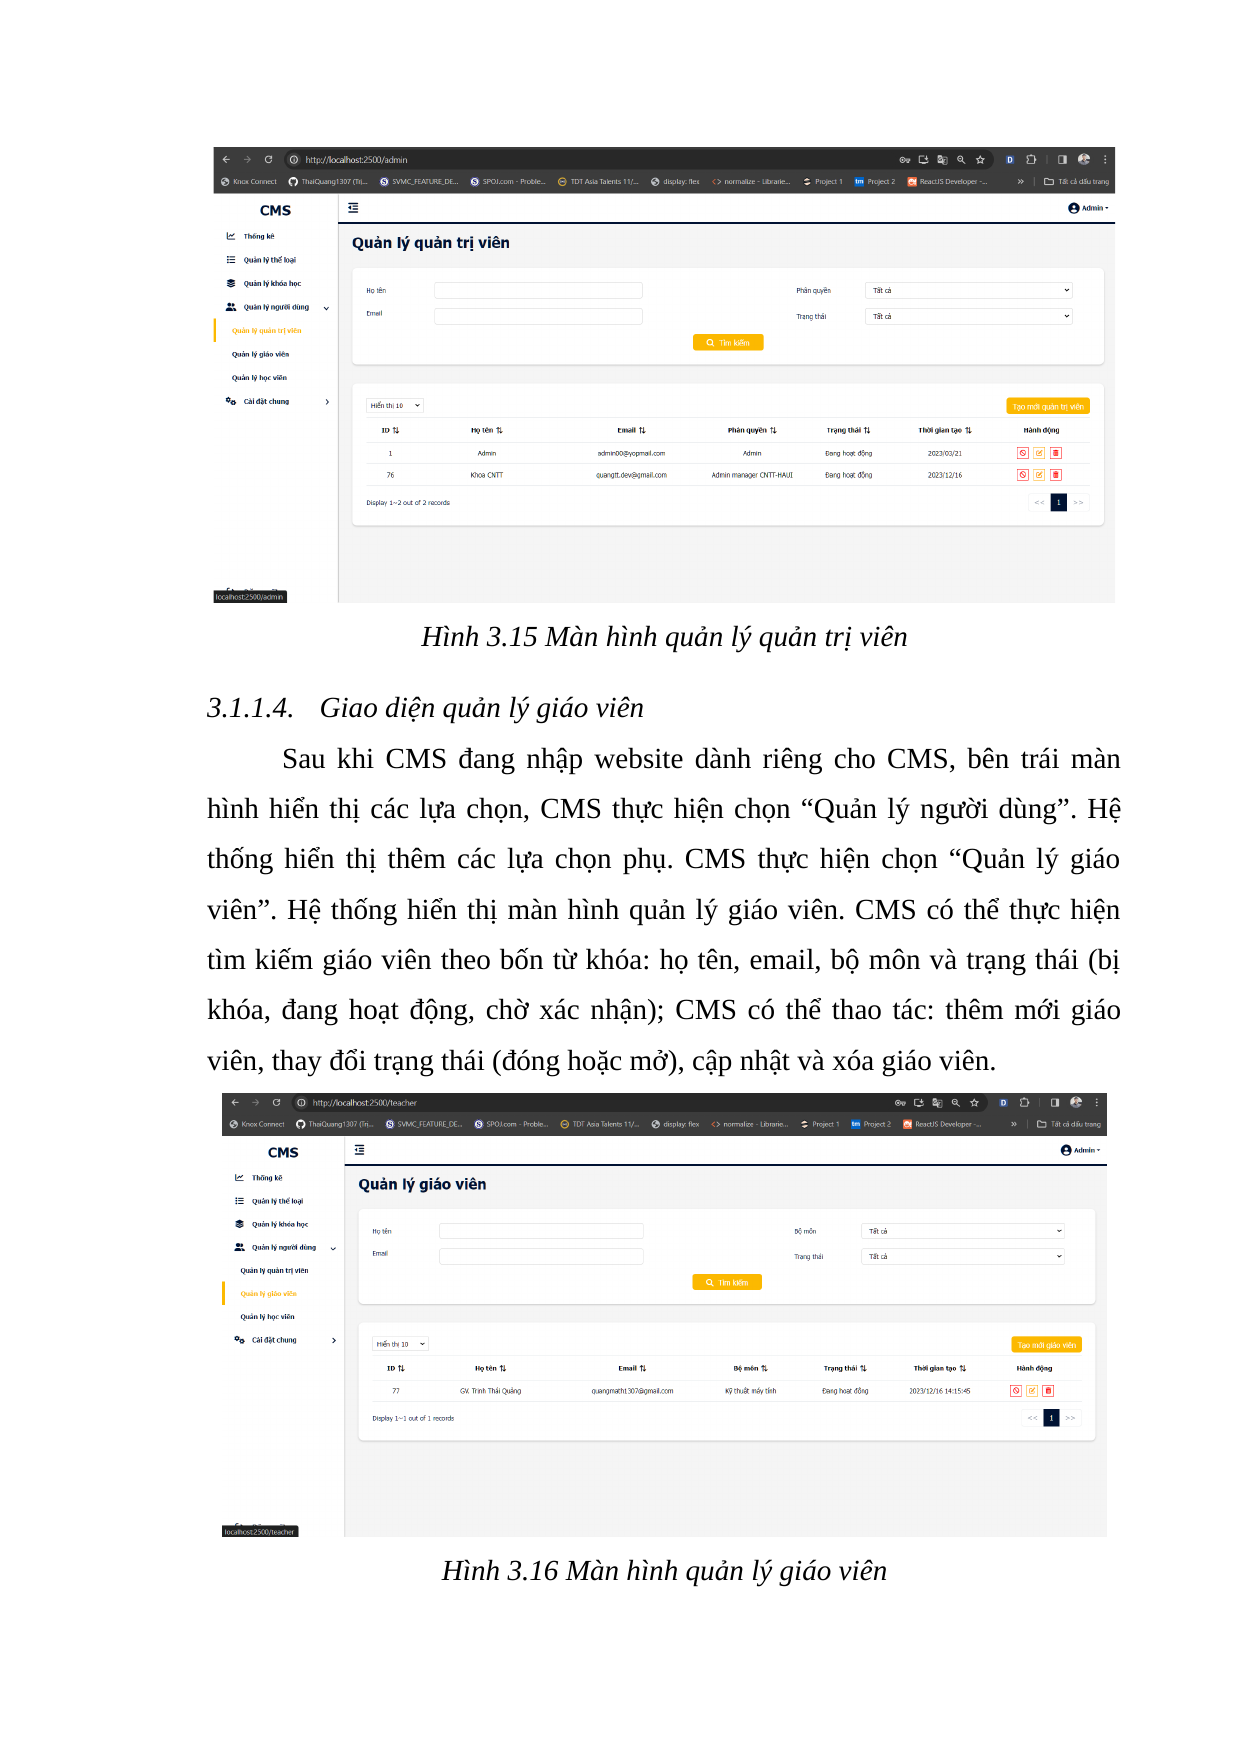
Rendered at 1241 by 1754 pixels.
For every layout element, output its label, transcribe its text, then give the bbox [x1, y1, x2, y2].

picture [213, 147, 1116, 603]
subtitle Giao diện quản lý giáo viên [207, 691, 1122, 724]
text Sau khi CMS đang nhập website dành riêng cho CMS, bên trái màn hình hiển thị các lựa chọn, CMS thực hiện chọn “Quản lý người dùng”. Hệ thống hiển thị thêm các lựa chọn phụ. CMS thực hiện chọn “Quản lý giáo viên”. Hệ thống hiển thị màn hình quản lý giáo viên. CMS có thể thực hiện tìm kiếm giáo viên theo bốn từ khóa: họ tên, email, bộ môn và trạng thái (bị khóa, đang hoạt động, chờ xác nhận); CMS có thể thao tác: thêm mới giáo viên, thay đổi trạng thái (đóng hoặc mở), cập nhật và xóa giáo viên. [207, 741, 1122, 1076]
picture [222, 1093, 1107, 1537]
